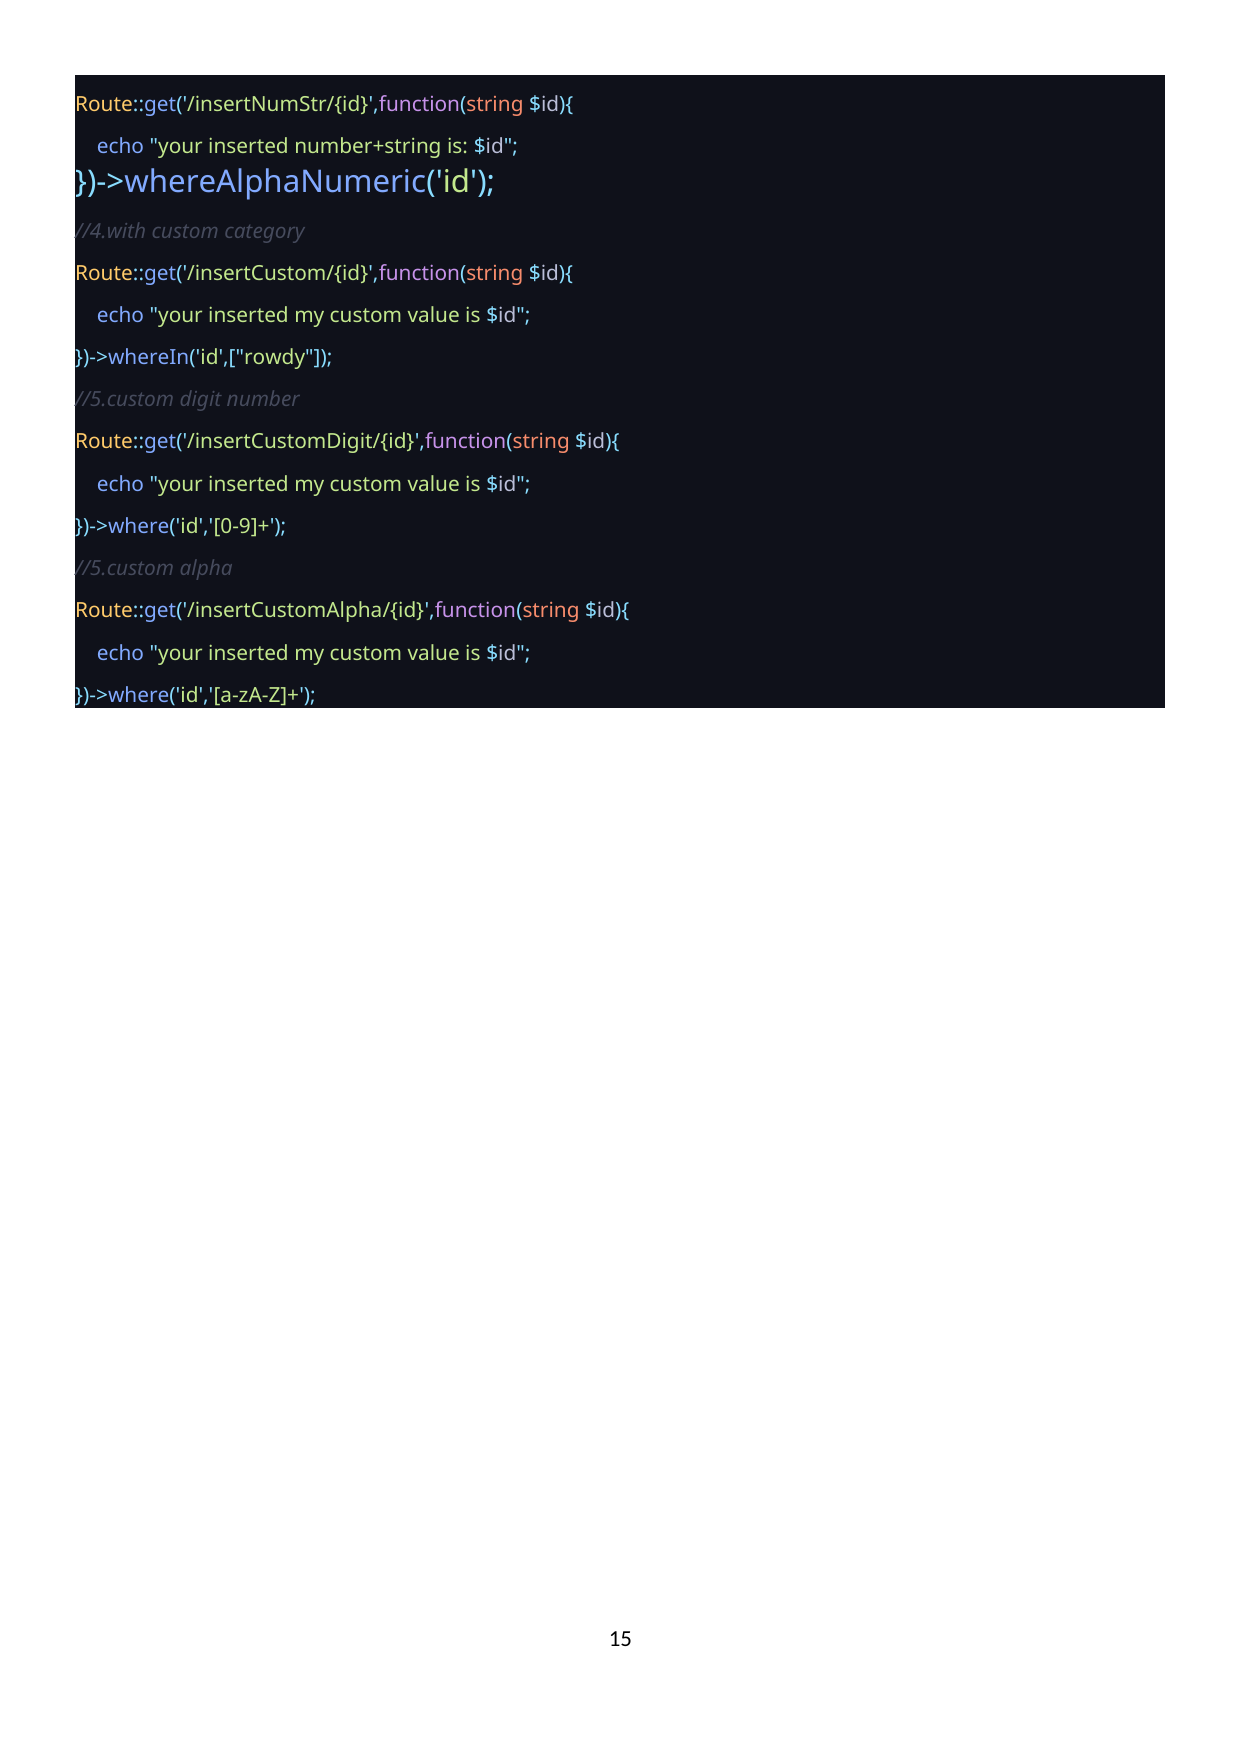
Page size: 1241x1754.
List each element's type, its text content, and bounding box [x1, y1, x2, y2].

text Route::get('/insertCustomAlpha/{id}',function(string $id){ [75, 582, 1165, 624]
text echo "your inserted my custom value is $id"; [75, 455, 1165, 497]
text Route::get('/insertNumStr/{id}',function(string $id){ [75, 75, 1165, 117]
text })->whereIn('id',["rowdy"]); [75, 328, 1165, 371]
text })->where('id','[a-zA-Z]+'); [75, 666, 1165, 708]
text //5.custom alpha [75, 539, 1165, 582]
text })->where('id','[0-9]+'); [75, 497, 1165, 539]
text echo "your inserted number+string is: $id"; [75, 117, 1165, 159]
text //4.with custom category [75, 202, 1165, 244]
text })->whereAlphaNumeric('id'); [75, 159, 1165, 202]
text echo "your inserted my custom value is $id"; [75, 624, 1165, 666]
text echo "your inserted my custom value is $id"; [75, 286, 1165, 328]
text //5.custom digit number [75, 371, 1165, 413]
text Route::get('/insertCustomDigit/{id}',function(string $id){ [75, 413, 1165, 455]
text Route::get('/insertCustom/{id}',function(string $id){ [75, 244, 1165, 286]
